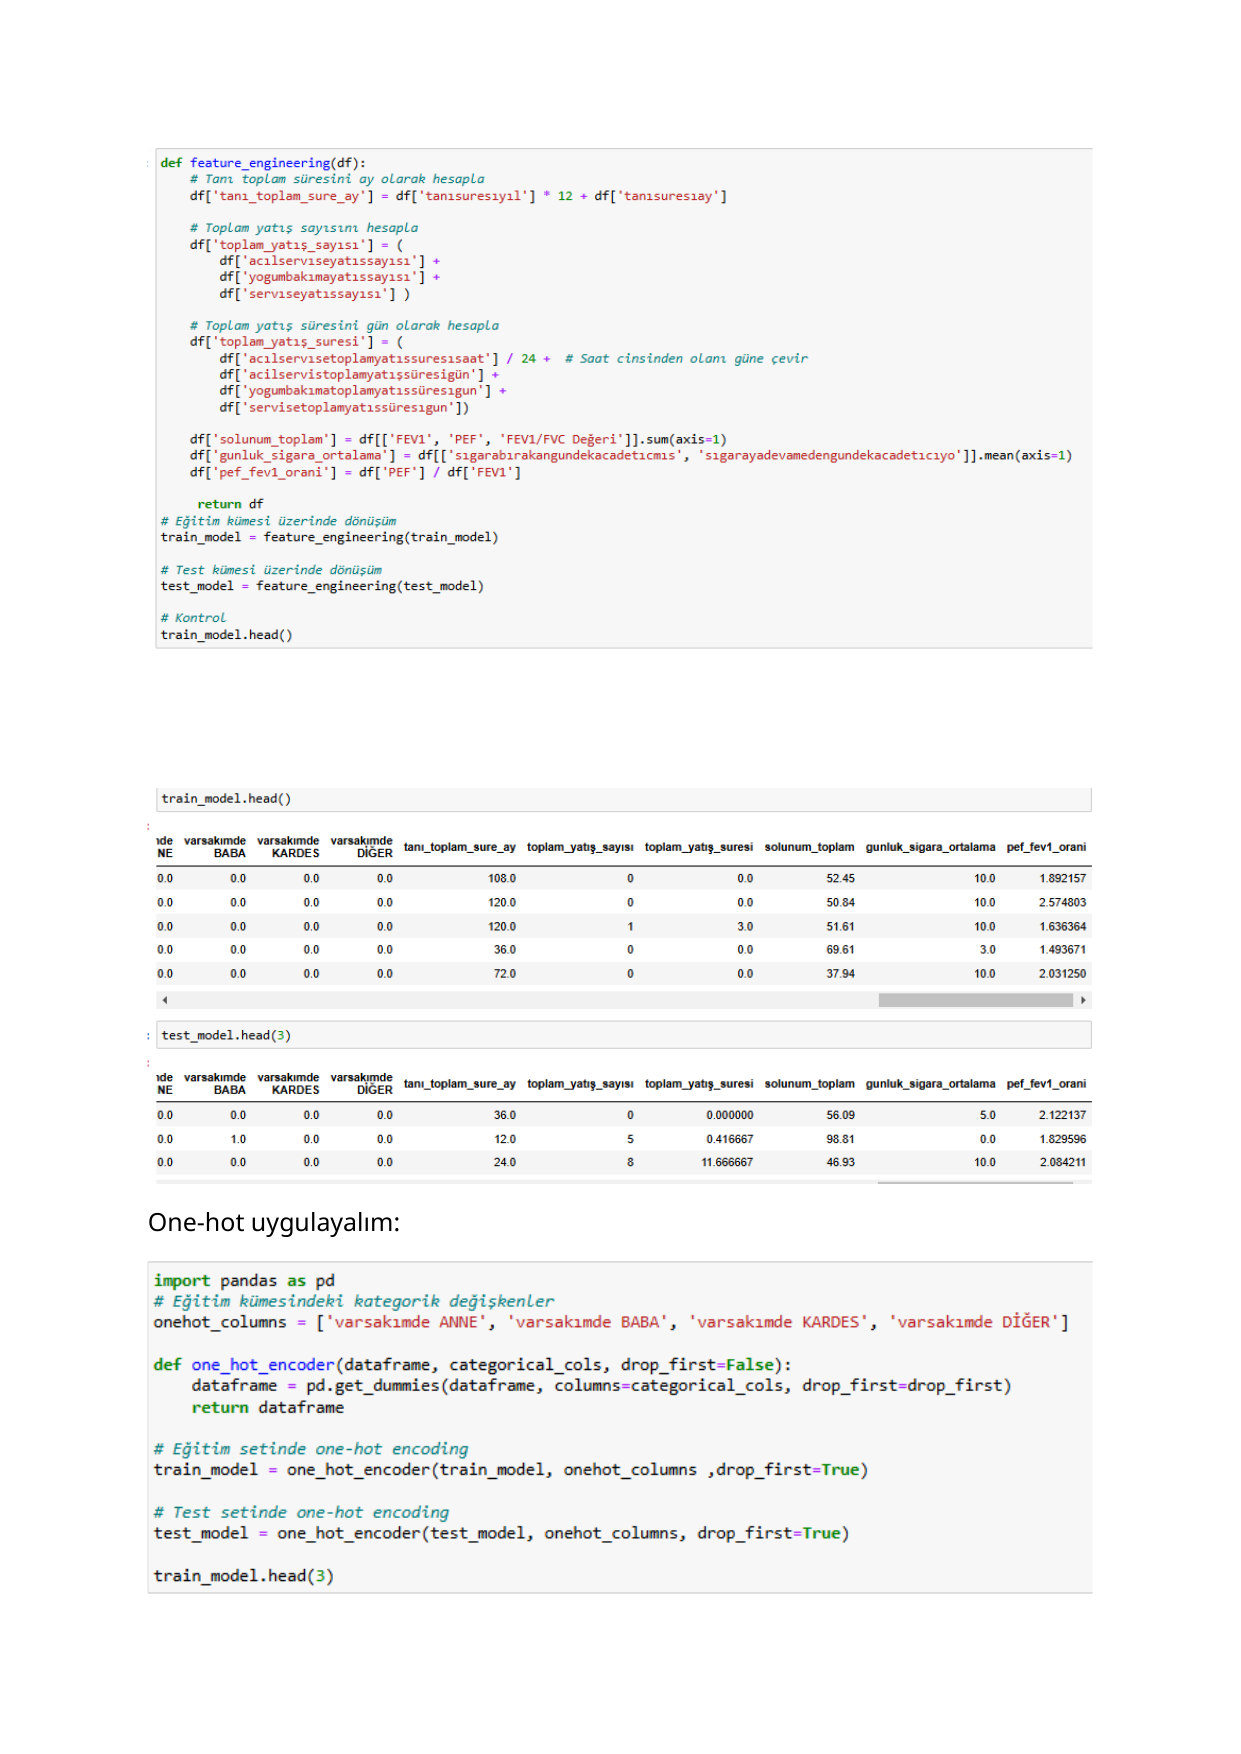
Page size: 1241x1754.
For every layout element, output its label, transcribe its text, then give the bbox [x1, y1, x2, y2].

picture [147, 147, 1093, 655]
text One-hot uygulayalım: [148, 1205, 1093, 1239]
picture [147, 1261, 1093, 1598]
picture [147, 788, 1093, 1184]
